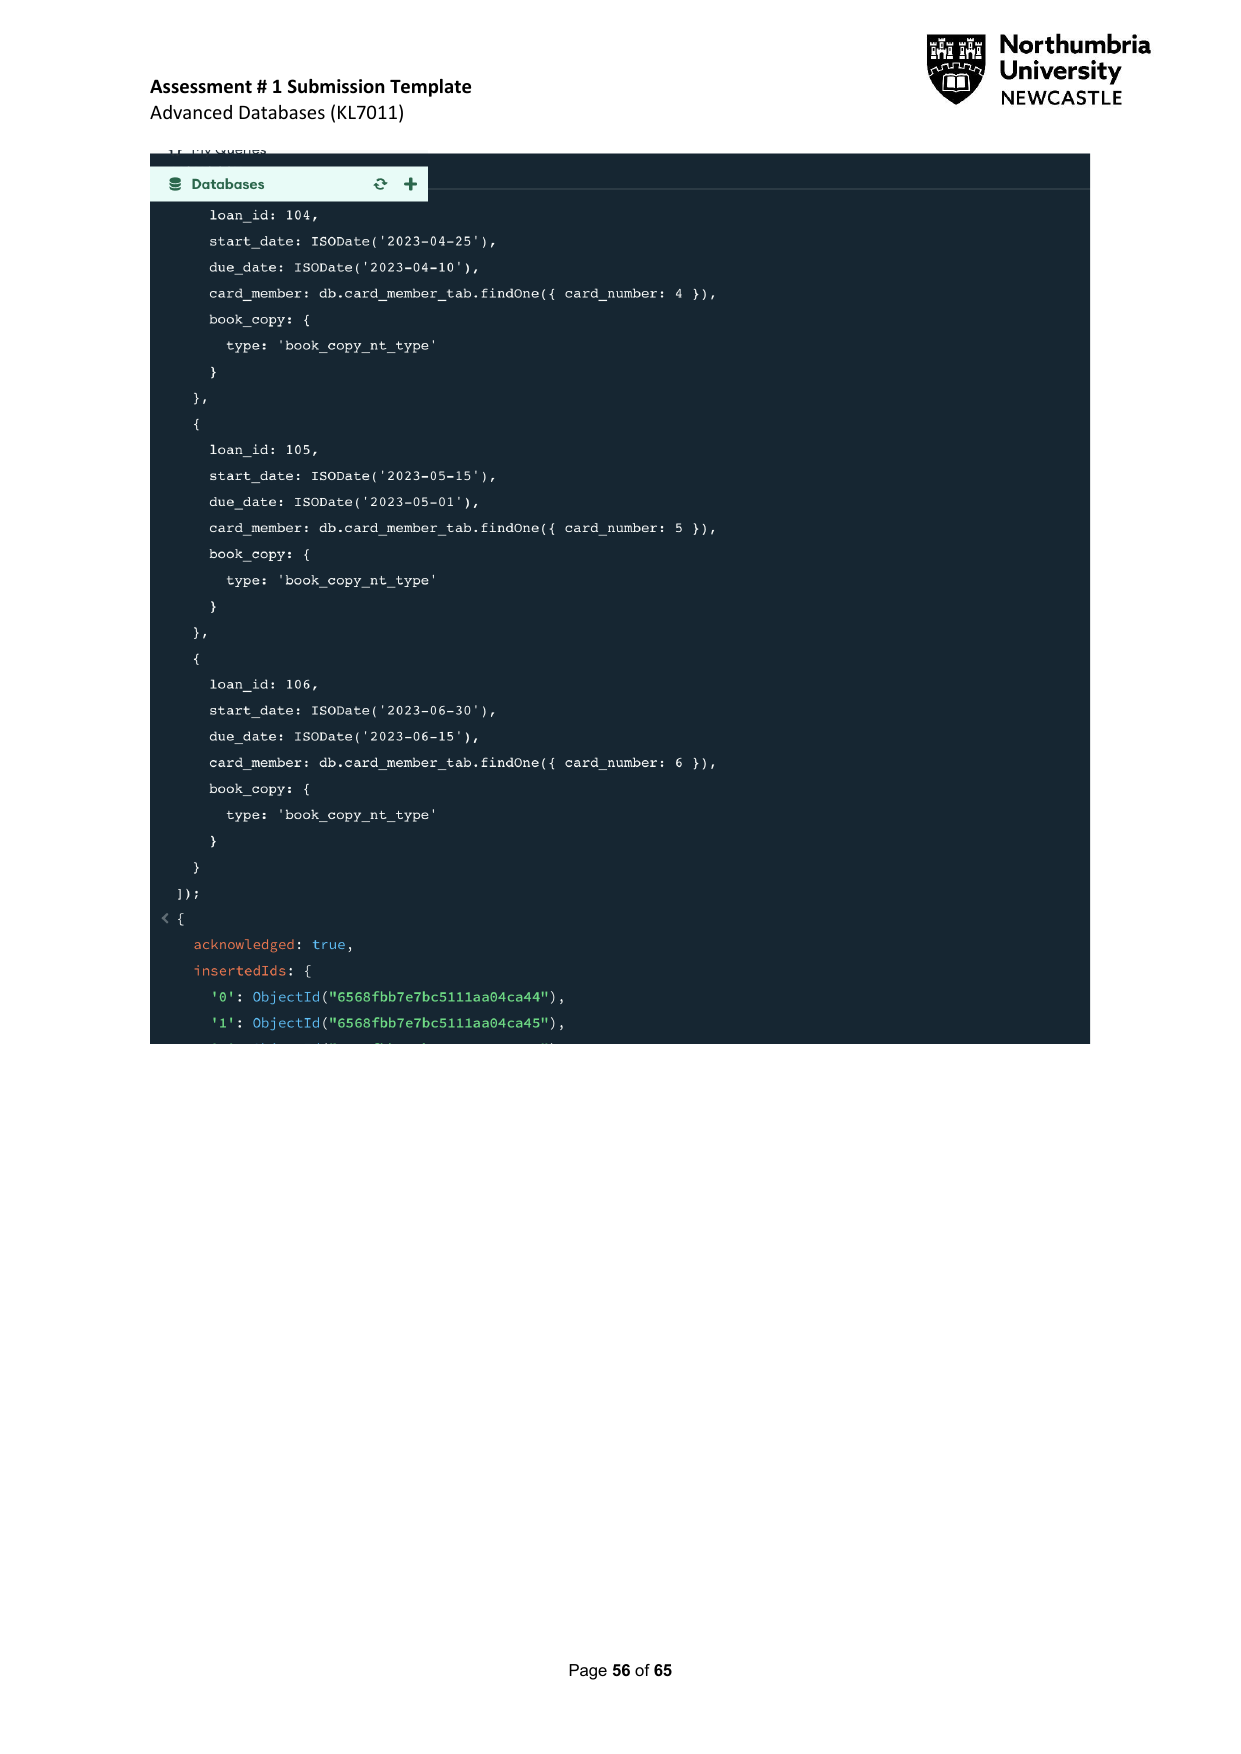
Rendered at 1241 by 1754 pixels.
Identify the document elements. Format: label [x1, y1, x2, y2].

picture [150, 150, 1091, 1044]
picture [898, 6, 1180, 134]
